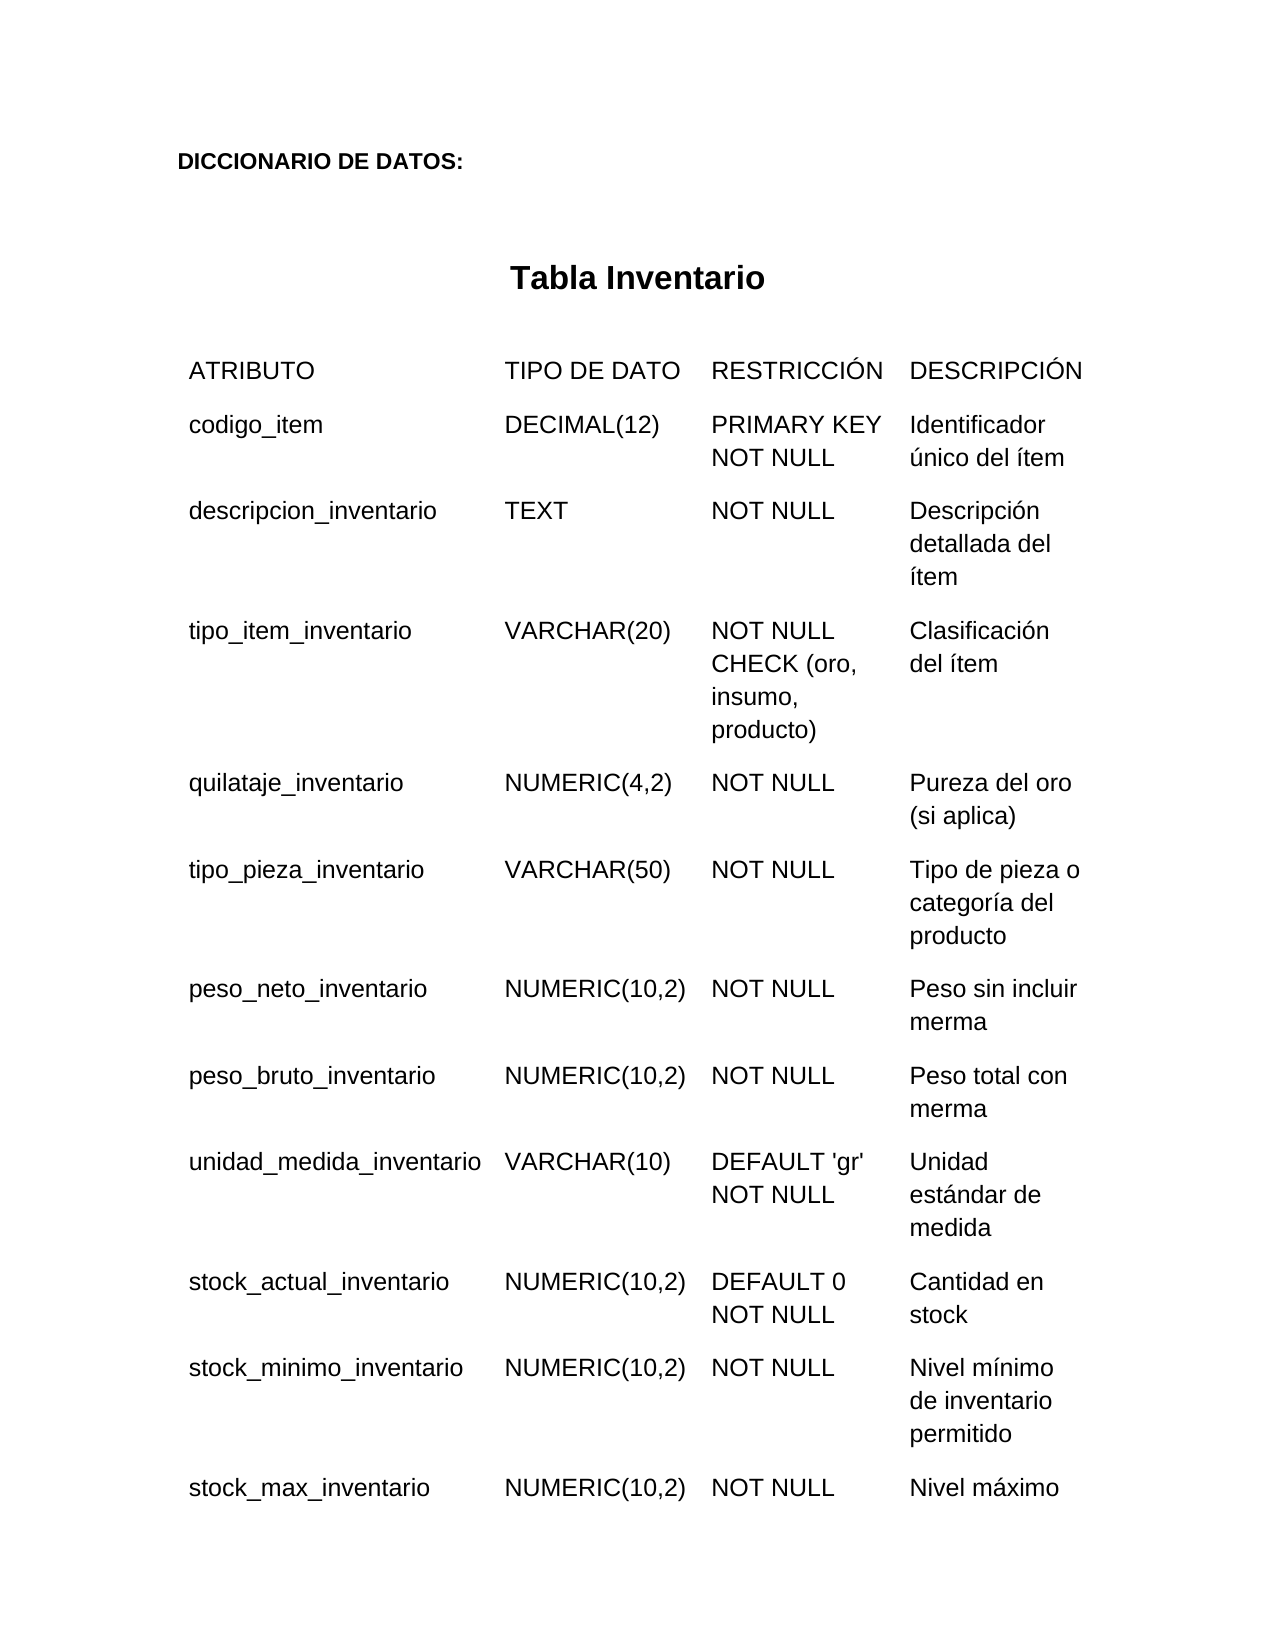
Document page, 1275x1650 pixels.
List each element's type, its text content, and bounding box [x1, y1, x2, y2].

table_cell NUMERIC(10,2) [493, 1353, 700, 1472]
table_cell Clasificación del ítem [898, 616, 1098, 768]
table_cell peso_neto_inventario [177, 974, 493, 1061]
table_cell NUMERIC(10,2) [493, 1473, 700, 1501]
table_cell NOT NULL [700, 768, 898, 855]
table_cell NOT NULL [700, 1473, 898, 1501]
table_cell stock_actual_inventario [177, 1267, 493, 1353]
table_cell VARCHAR(20) [493, 616, 700, 768]
table_cell NOT NULL CHECK (oro, insumo, producto) [700, 616, 898, 768]
table_cell NUMERIC(10,2) [493, 974, 700, 1061]
table_cell codigo_item [177, 410, 493, 496]
table_cell NUMERIC(10,2) [493, 1061, 700, 1147]
table_cell Cantidad en stock [898, 1267, 1098, 1353]
table_cell descripcion_inventario [177, 496, 493, 616]
table_cell VARCHAR(50) [493, 855, 700, 974]
table_cell tipo_pieza_inventario [177, 855, 493, 974]
table_cell TEXT [493, 496, 700, 616]
table_header RESTRICCIÓN [700, 356, 898, 410]
table_cell Identificador único del ítem [898, 410, 1098, 496]
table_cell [898, 1473, 1098, 1501]
text DICCIONARIO DE DATOS: [177, 148, 1098, 174]
table_cell NOT NULL [700, 855, 898, 974]
table_cell unidad_medida_inventario [177, 1147, 493, 1267]
table_cell NUMERIC(4,2) [493, 768, 700, 855]
table_cell quilataje_inventario [177, 768, 493, 855]
table_cell Peso sin incluir merma [898, 974, 1098, 1061]
table_cell DEFAULT 'gr' NOT NULL [700, 1147, 898, 1267]
table_cell DEFAULT 0 NOT NULL [700, 1267, 898, 1353]
table_cell VARCHAR(10) [493, 1147, 700, 1267]
table_header ATRIBUTO [177, 356, 493, 410]
table_header TIPO DE DATO [493, 356, 700, 410]
table_cell NOT NULL [700, 496, 898, 616]
table_cell Unidad estándar de medida [898, 1147, 1098, 1267]
table_cell DECIMAL(12) [493, 410, 700, 496]
table_cell NOT NULL [700, 1061, 898, 1147]
table_cell Peso total con merma [898, 1061, 1098, 1147]
table_cell Nivel mínimo de inventario permitido [898, 1353, 1098, 1472]
table_cell NUMERIC(10,2) [493, 1267, 700, 1353]
table_cell peso_bruto_inventario [177, 1061, 493, 1147]
table_cell PRIMARY KEY NOT NULL [700, 410, 898, 496]
table_cell tipo_item_inventario [177, 616, 493, 768]
table_cell NOT NULL [700, 1353, 898, 1472]
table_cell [177, 1473, 493, 1501]
table_cell stock_minimo_inventario [177, 1353, 493, 1472]
table_cell NOT NULL [700, 974, 898, 1061]
table_cell Tipo de pieza o categoría del producto [898, 855, 1098, 974]
table_cell Pureza del oro (si aplica) [898, 768, 1098, 855]
text Tabla Inventario [177, 258, 1098, 297]
table_cell Descripción detallada del ítem [898, 496, 1098, 616]
table_header DESCRIPCIÓN [898, 356, 1098, 410]
